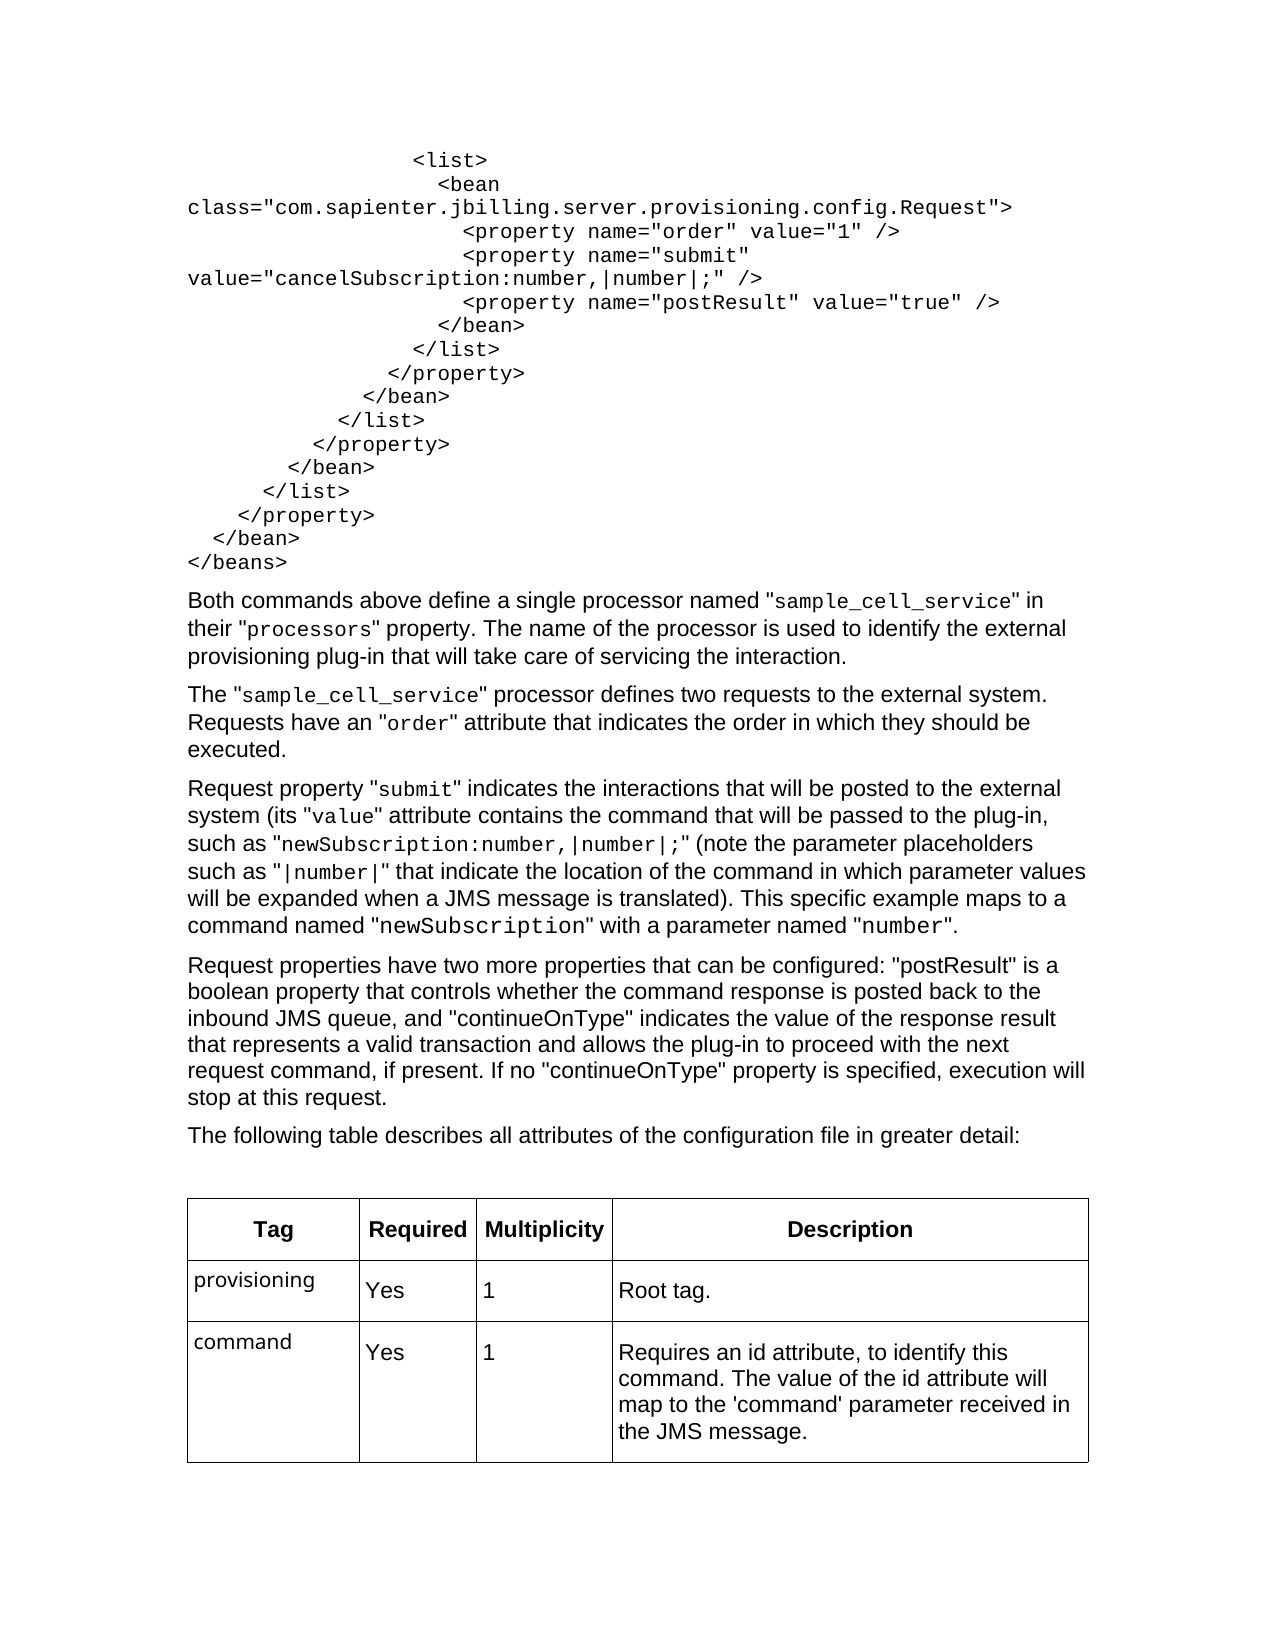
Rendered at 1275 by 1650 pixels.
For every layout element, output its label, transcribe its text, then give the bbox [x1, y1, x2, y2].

text </property> [187, 505, 1087, 528]
table_cell 1 [477, 1261, 612, 1321]
table_header Description [613, 1199, 1088, 1259]
text </bean> [187, 528, 1087, 552]
table_cell Root tag. [613, 1261, 1088, 1321]
table_cell Requires an id attribute, to identify this command. The value of the id attribute will map to the 'command' parameter received in the JMS message. [613, 1322, 1088, 1462]
table_header Multiplicity [477, 1199, 612, 1259]
text The following table describes all attributes of the configuration file in greater detail: [187, 1122, 1087, 1148]
text Request properties have two more properties that can be configured: "postResult" is a boolean property that controls whether the command response is posted back to the inbound JMS queue, and "continueOnType" indicates the value of the response result that represents a valid transaction and allows the plug-in to proceed with the next request command, if present. If no "continueOnType" property is specified, execution will stop at this request. [187, 952, 1087, 1110]
table_cell command [188, 1322, 359, 1462]
text Request property "submit" indicates the interactions that will be posted to the external system (its "value" attribute contains the command that will be passed to the plug-in, such as "newSubscription:number,|number|;" (note the parameter placeholders such as "|number|" that indicate the location of the command in which parameter values will be expanded when a JMS message is translated). This specific example maps to a command named "newSubscription" with a parameter named "number". [187, 774, 1087, 940]
table_cell Yes [360, 1322, 476, 1462]
table_header Required [360, 1199, 476, 1259]
table_cell provisioning [188, 1261, 359, 1321]
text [187, 150, 1087, 481]
text </list> [187, 481, 1087, 505]
table_cell Yes [360, 1261, 476, 1321]
table_header Tag [188, 1199, 359, 1259]
table_cell 1 [477, 1322, 612, 1462]
text </beans> [187, 552, 1087, 576]
text The "sample_cell_service" processor defines two requests to the external system. Requests have an "order" attribute that indicates the order in which they should be executed. [187, 681, 1087, 763]
text Both commands above define a single processor named "sample_cell_service" in their "processors" property. The name of the processor is used to identify the external provisioning plug-in that will take care of servicing the interaction. [187, 587, 1087, 669]
